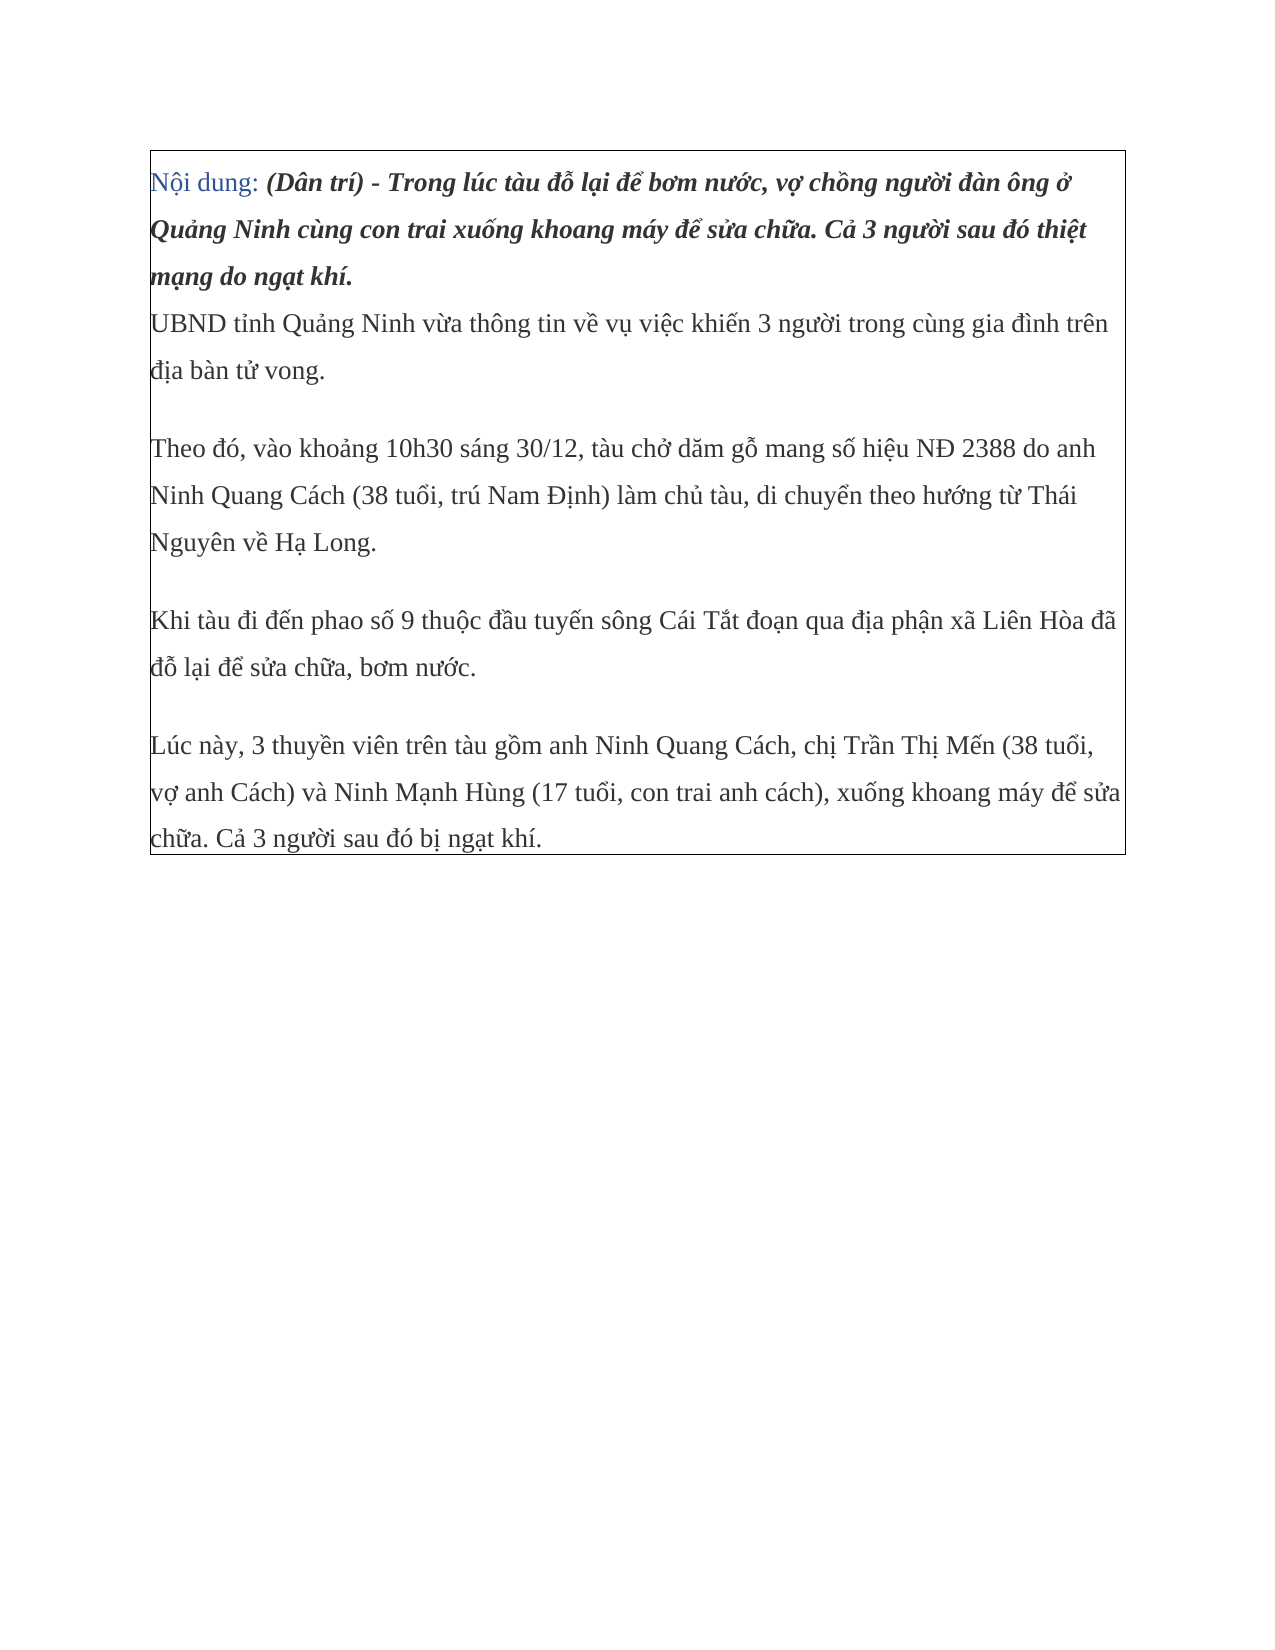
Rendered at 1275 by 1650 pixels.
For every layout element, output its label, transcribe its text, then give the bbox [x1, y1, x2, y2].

text Theo đó, vào khoảng 10h30 sáng 30/12, tàu chở dăm gỗ mang số hiệu NĐ 2388 do anh Ninh Quang Cách (38 tuổi, trú Nam Định) làm chủ tàu, di chuyển theo hướng từ Thái Nguyên về Hạ Long. [151, 416, 1125, 557]
text Lúc này, 3 thuyền viên trên tàu gồm anh Ninh Quang Cách, chị Trần Thị Mến (38 tuổi, vợ anh Cách) và Ninh Mạnh Hùng (17 tuổi, con trai anh cách), xuống khoang máy để sửa chữa. Cả 3 người sau đó bị ngạt khí. [151, 712, 1125, 854]
text UBND tỉnh Quảng Ninh vừa thông tin về vụ việc khiến 3 người trong cùng gia đình trên địa bàn tử vong. [151, 291, 1125, 385]
text Khi tàu đi đến phao số 9 thuộc đầu tuyến sông Cái Tắt đoạn qua địa phận xã Liên Hòa đã đỗ lại để sửa chữa, bơm nước. [151, 587, 1125, 682]
subtitle Nội dung: (Dân trí) - Trong lúc tàu đỗ lại để bơm nước, vợ chồng người đàn ông ở Quảng Ninh cùng con trai xuống khoang máy để sửa chữa. Cả 3 người sau đó thiệt mạng do ngạt khí. [151, 151, 1125, 291]
